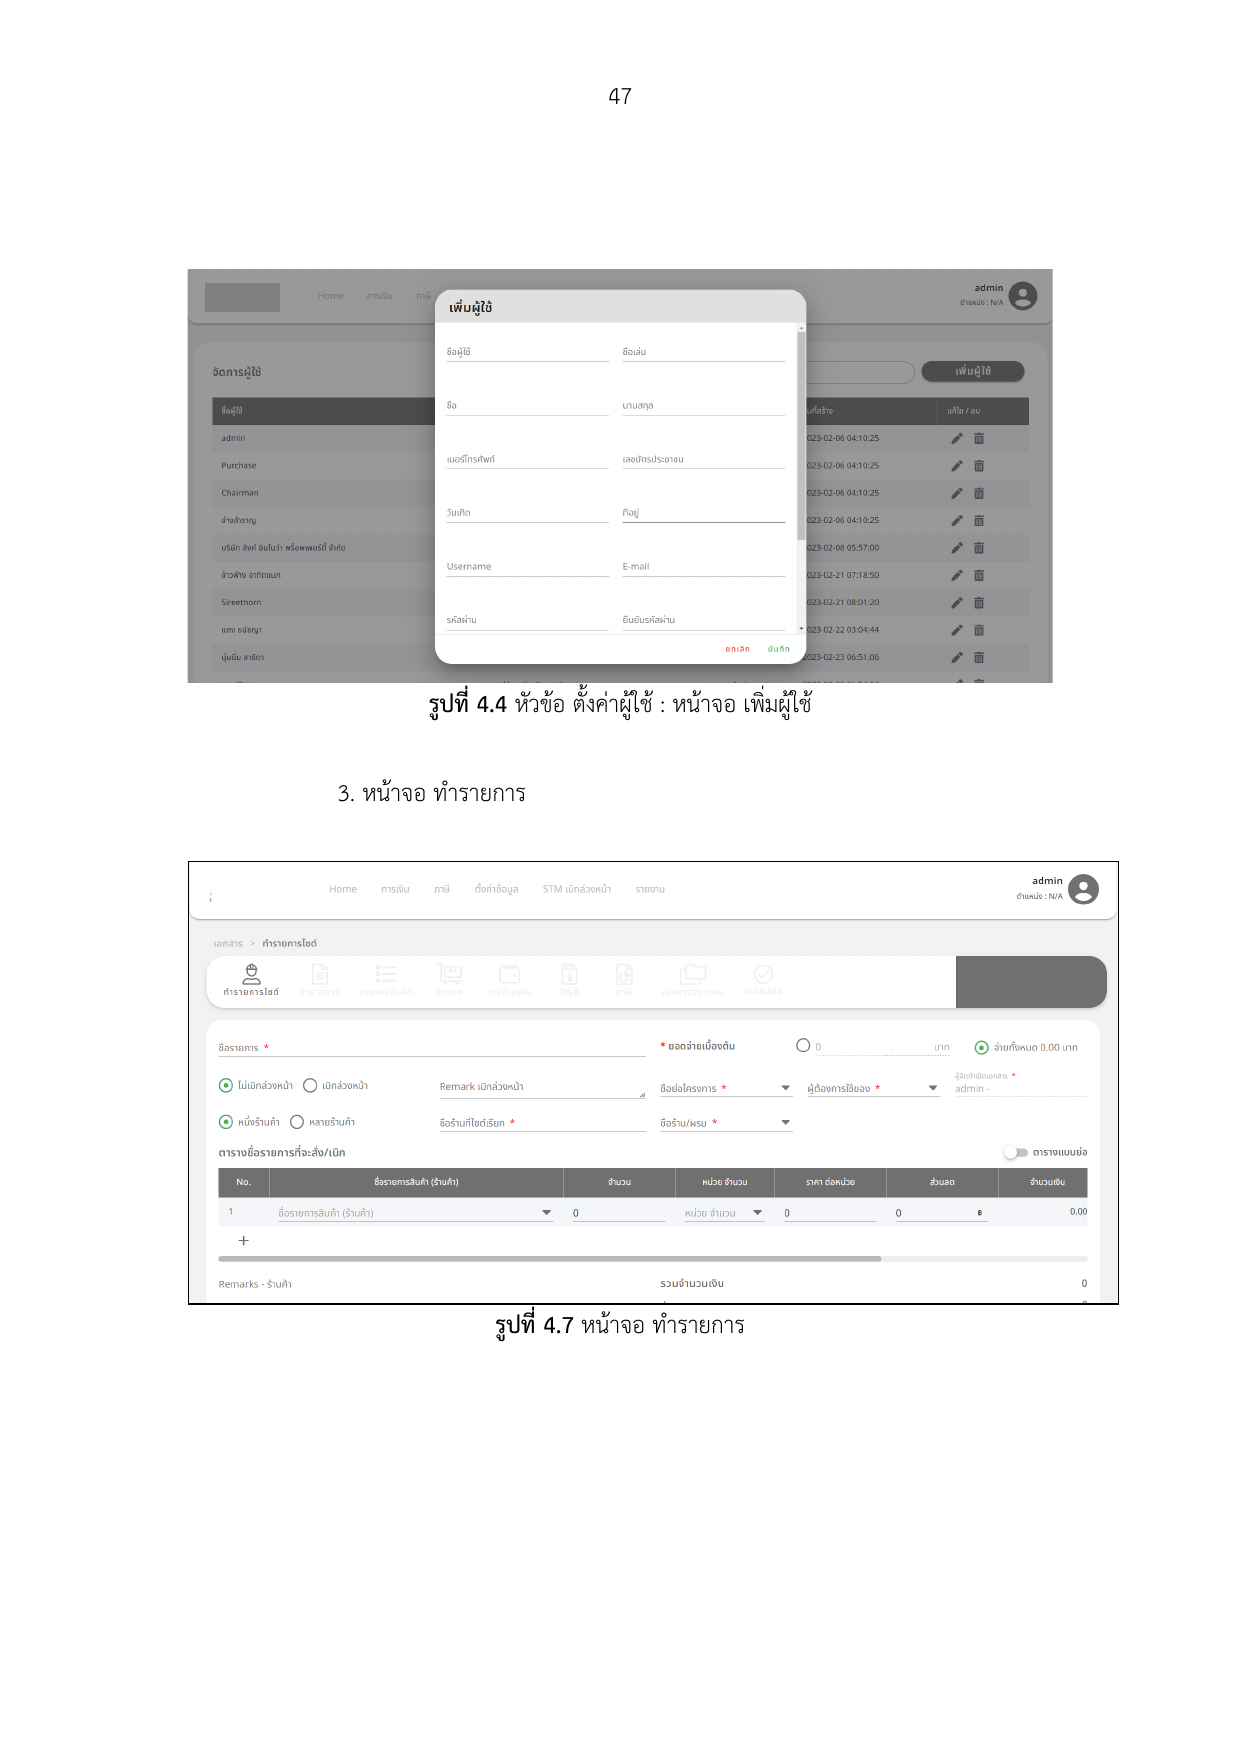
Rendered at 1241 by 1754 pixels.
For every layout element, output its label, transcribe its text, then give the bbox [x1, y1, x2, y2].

picture [187, 269, 1053, 683]
text 3. หน้าจอ ทำรายการ [187, 772, 1053, 816]
text รูปที่ 4.7 หน้าจอ ทำรายการ [187, 1305, 1053, 1349]
text รูปที่ 4.4 หัวข้อ ตั้งค่าผู้ใช้ : หน้าจอ เพิ่มผู้ใช้ [187, 683, 1053, 727]
picture [189, 862, 1118, 1303]
